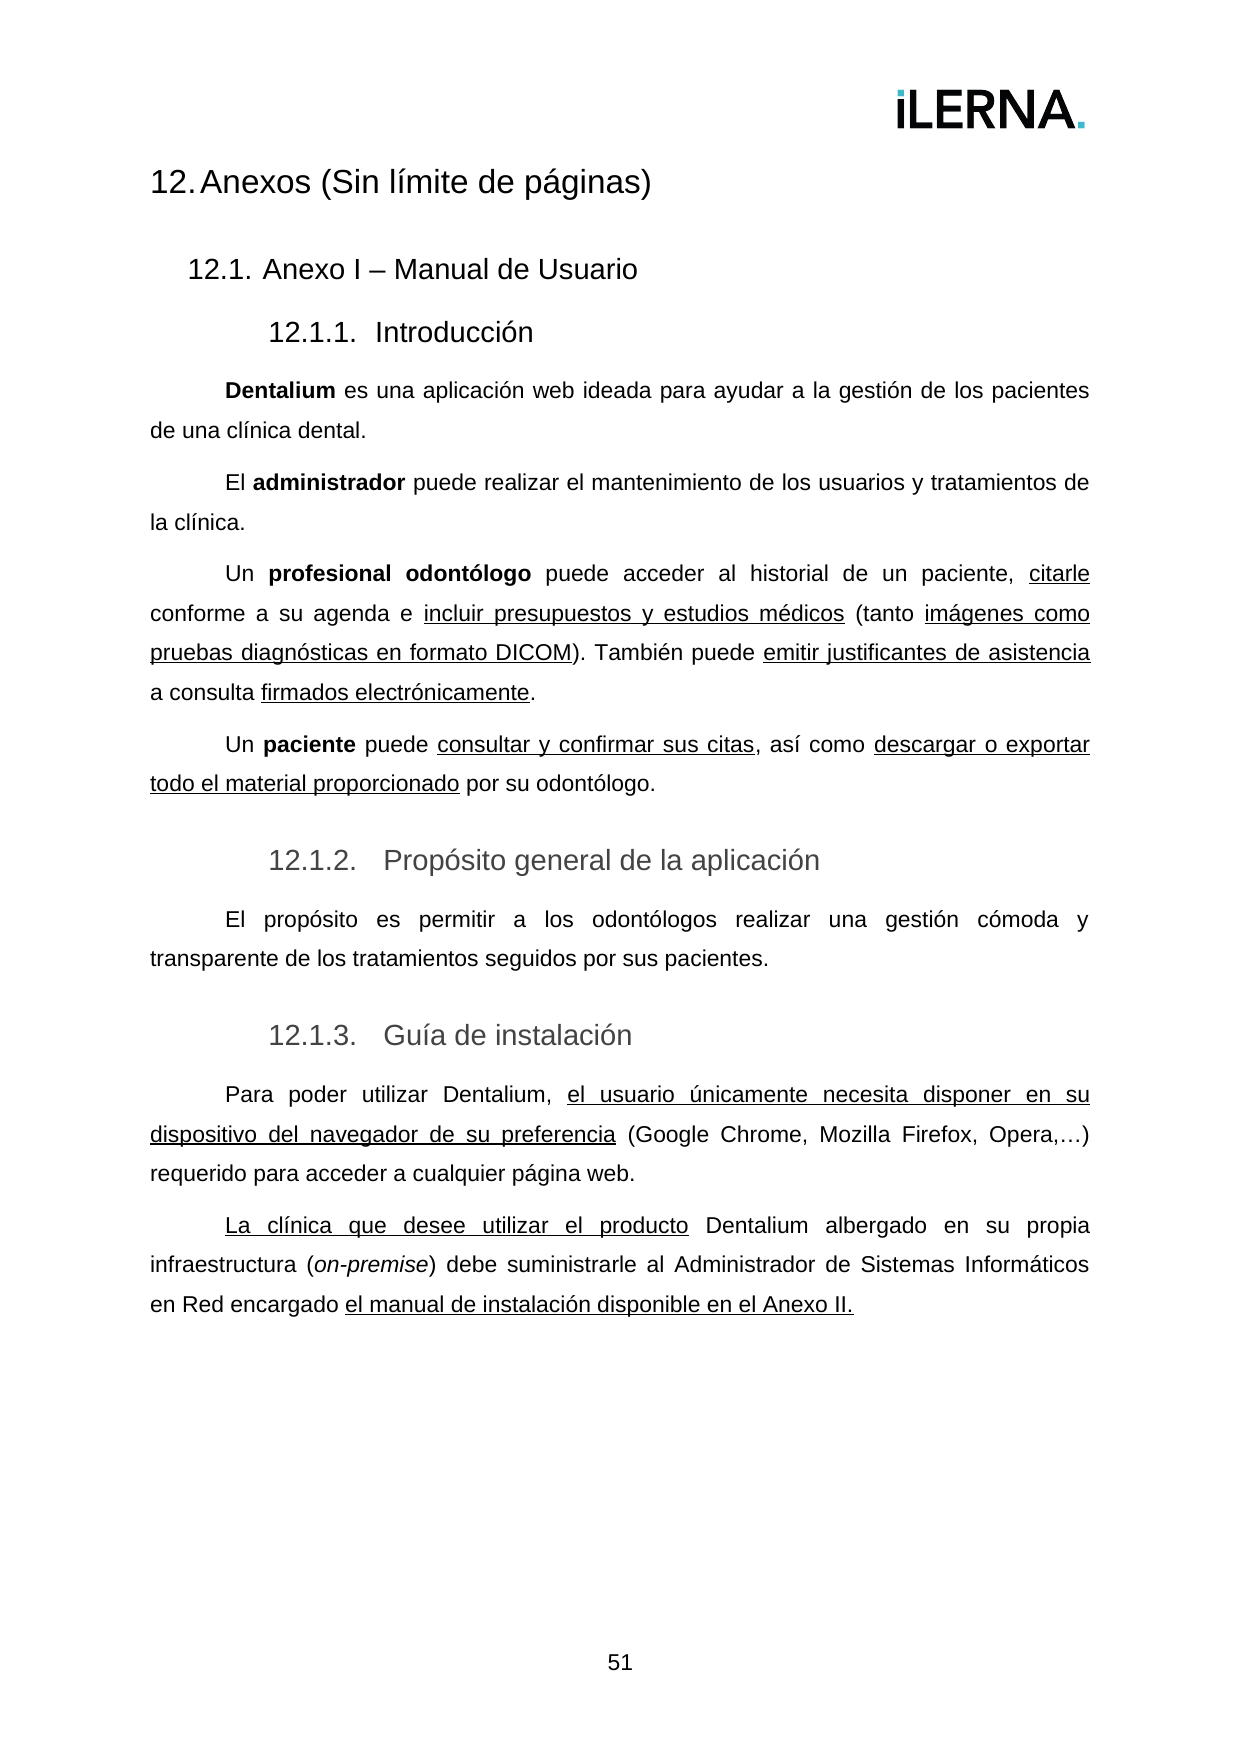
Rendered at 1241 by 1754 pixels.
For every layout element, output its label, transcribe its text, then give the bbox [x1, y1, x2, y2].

subtitle Propósito general de la aplicación [268, 843, 1090, 877]
text Para poder utilizar Dentalium, el usuario únicamente necesita disponer en su dispositivo del navegador de su preferencia (Google Chrome, Mozilla Firefox, Opera,…) requerido para acceder a cualquier página web. [150, 1081, 1090, 1186]
subtitle Guía de instalación [268, 1018, 1090, 1052]
text El administrador puede realizar el mantenimiento de los usuarios y tratamientos de la clínica. [150, 469, 1090, 535]
picture [891, 87, 1091, 131]
subtitle Anexos (Sin límite de páginas) [150, 162, 1090, 201]
subtitle Anexo I – Manual de Usuario [187, 252, 1090, 285]
subtitle Introducción [268, 315, 1090, 348]
text La clínica que desee utilizar el producto Dentalium albergado en su propia infraestructura (on-premise) debe suministrarle al Administrador de Sistemas Informáticos en Red encargado el manual de instalación disponible en el Anexo II. [150, 1212, 1090, 1317]
text Dentalium es una aplicación web ideada para ayudar a la gestión de los pacientes de una clínica dental. [150, 377, 1090, 443]
text Un paciente puede consultar y confirmar sus citas, así como descargar o exportar todo el material proporcionado por su odontólogo. [150, 731, 1090, 797]
text El propósito es permitir a los odontólogos realizar una gestión cómoda y transparente de los tratamientos seguidos por sus pacientes. [150, 906, 1090, 972]
text Un profesional odontólogo puede acceder al historial de un paciente, citarle conforme a su agenda e incluir presupuestos y estudios médicos (tanto imágenes como pruebas diagnósticas en formato DICOM). También puede emitir justificantes de asistencia a consulta firmados electrónicamente. [150, 560, 1090, 705]
